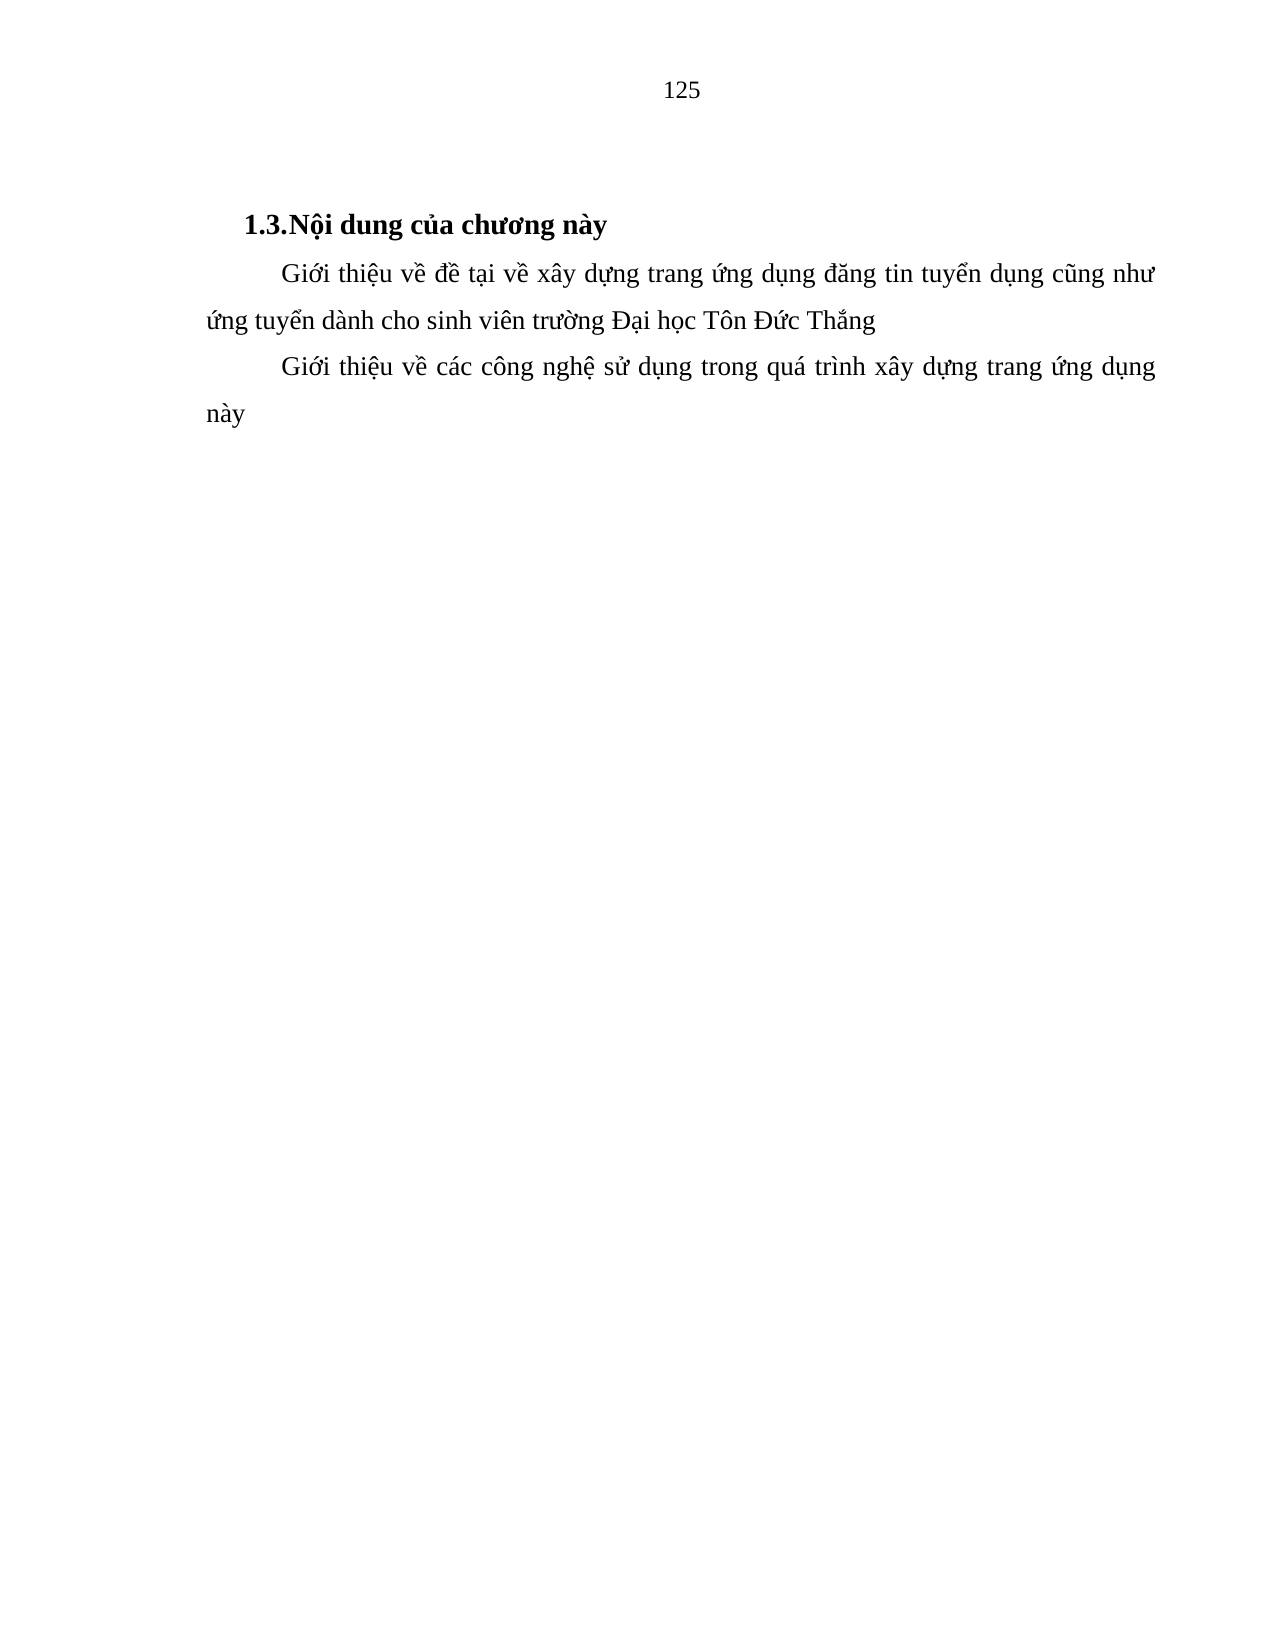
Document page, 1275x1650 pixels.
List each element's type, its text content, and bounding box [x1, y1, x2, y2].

text Giới thiệu về các công nghệ sử dụng trong quá trình xây dựng trang ứng dụng này [206, 350, 1157, 428]
list Nội dung của chương này [244, 207, 1157, 240]
text Giới thiệu về đề tại về xây dựng trang ứng dụng đăng tin tuyển dụng cũng như ứng tuyển dành cho sinh viên trường Đại học Tôn Đức Thắng [206, 257, 1157, 335]
